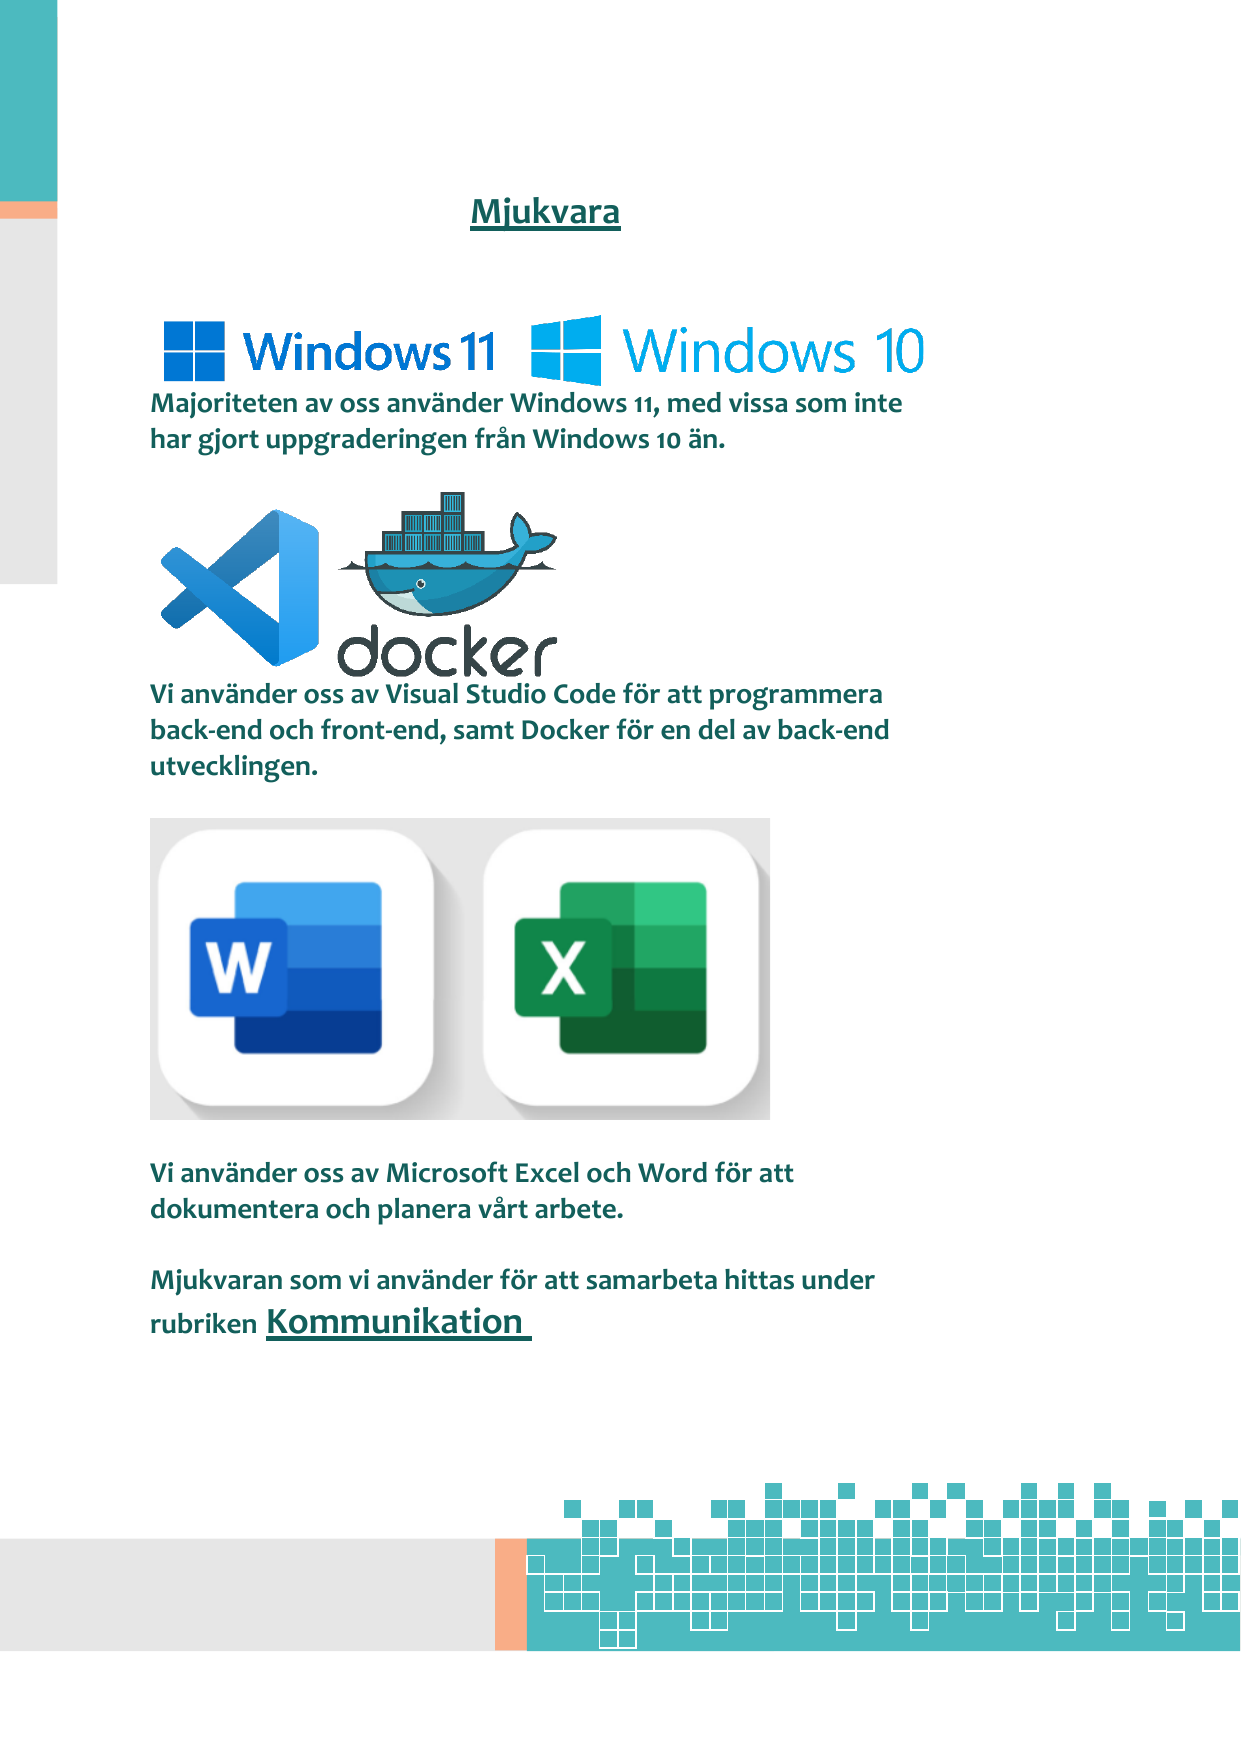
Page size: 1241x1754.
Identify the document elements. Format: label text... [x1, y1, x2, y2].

subtitle Mjukvara [150, 187, 940, 233]
text Mjukvaran som vi använder för att samarbeta hittas under rubriken Kommunikation [150, 1262, 940, 1343]
picture [150, 818, 771, 1120]
picture [150, 498, 329, 677]
picture [150, 310, 924, 386]
picture [902, 333, 918, 368]
text Majoriteten av oss använder Windows 11, med vissa som inte har gjort uppgraderingen från Windows 10 än. [150, 385, 940, 456]
picture [337, 492, 558, 677]
text Vi använder oss av Microsoft Excel och Word för att dokumentera och planera vårt arbete. [150, 1155, 940, 1226]
text Vi använder oss av Visual Studio Code för att programmera back-end och front-end, samt Docker för en del av back-end utvecklingen. [150, 676, 940, 783]
